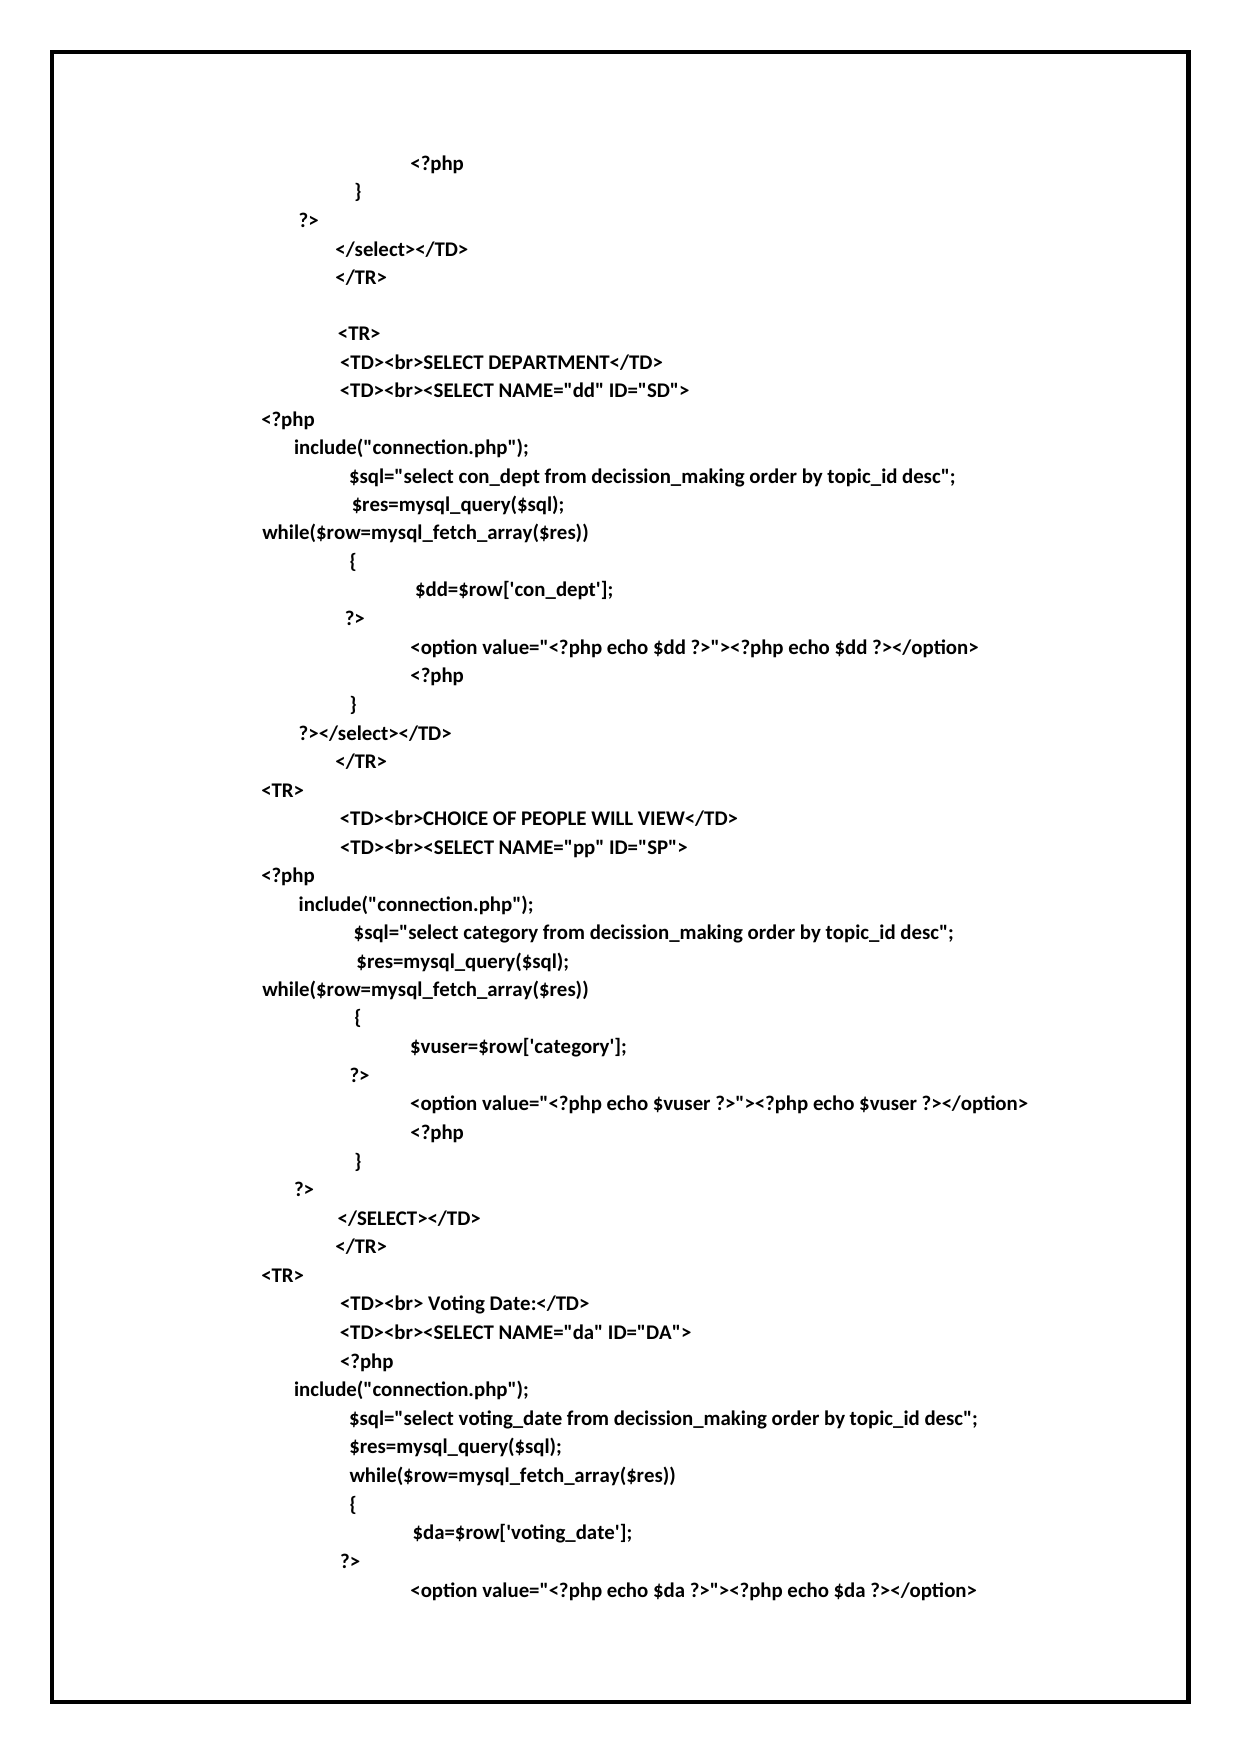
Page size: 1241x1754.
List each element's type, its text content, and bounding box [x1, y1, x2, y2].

text </TR> [112, 748, 1128, 774]
text <TR> [338, 320, 1126, 346]
text </TR> [112, 1233, 1128, 1259]
text ?> [261, 207, 1126, 233]
text <TD><br>CHOICE OF PEOPLE WILL VIEW</TD> [112, 805, 1128, 831]
text <option value="<?php echo $vuser ?>"><?php echo $vuser ?></option> [112, 1091, 1128, 1116]
text while($row=mysql_fetch_array($res)) [112, 1462, 1128, 1488]
text <TD><br>SELECT DEPARTMENT</TD> [112, 349, 1128, 374]
text <?php [112, 1119, 1128, 1144]
text $res=mysql_query($sql); while($row=mysql_fetch_array($res)) [261, 492, 966, 545]
text $res=mysql_query($sql); [112, 1434, 1128, 1459]
text <TR> [261, 1262, 1126, 1288]
text <?php [261, 406, 1126, 432]
text } [112, 179, 1128, 204]
text { [112, 1004, 1128, 1030]
text <TD><br> Voting Date:</TD> [112, 1291, 1128, 1316]
text <TD><br><SELECT NAME="pp" ID="SP"> [112, 834, 1128, 859]
text <option value="<?php echo $dd ?>"><?php echo $dd ?></option> [112, 634, 1128, 659]
text $da=$row['voting_date']; [112, 1519, 1128, 1545]
text <TD><br><SELECT NAME="dd" ID="SD"> [112, 377, 1128, 403]
text </TR> [112, 264, 1128, 290]
text <option value="<?php echo $da ?>"><?php echo $da ?></option> [112, 1577, 1128, 1602]
text $res=mysql_query($sql); while($row=mysql_fetch_array($res)) [261, 948, 971, 1002]
text <?php [112, 1348, 1128, 1373]
text } [112, 691, 1128, 717]
text <?php [112, 150, 1128, 175]
text $vuser=$row['category']; [112, 1033, 1128, 1059]
text $dd=$row['con_dept']; [112, 577, 1128, 602]
text ?> [112, 605, 1128, 631]
text <TR> [261, 777, 1126, 802]
text <?php [261, 863, 1126, 888]
text $sql="select category from decission_making order by topic_id desc"; [112, 919, 1128, 945]
text include("connection.php"); [261, 891, 1126, 917]
text ?> [112, 1062, 1128, 1087]
text <?php [112, 663, 1128, 688]
text include("connection.php"); [261, 1377, 1126, 1402]
text $sql="select con_dept from decission_making order by topic_id desc"; [112, 463, 1128, 488]
text ?></select></TD> [261, 720, 1126, 745]
text ?> [112, 1548, 1128, 1574]
text { [112, 1491, 1128, 1516]
text ?> [261, 1176, 1126, 1202]
text </select></TD> [112, 236, 1128, 261]
text <TD><br><SELECT NAME="da" ID="DA"> [112, 1319, 1128, 1345]
text } [112, 1148, 1128, 1173]
text $sql="select voting_date from decission_making order by topic_id desc"; [112, 1405, 1128, 1430]
text </SELECT></TD> [112, 1205, 1128, 1230]
text { [112, 548, 1128, 573]
text include("connection.php"); [261, 434, 1126, 460]
